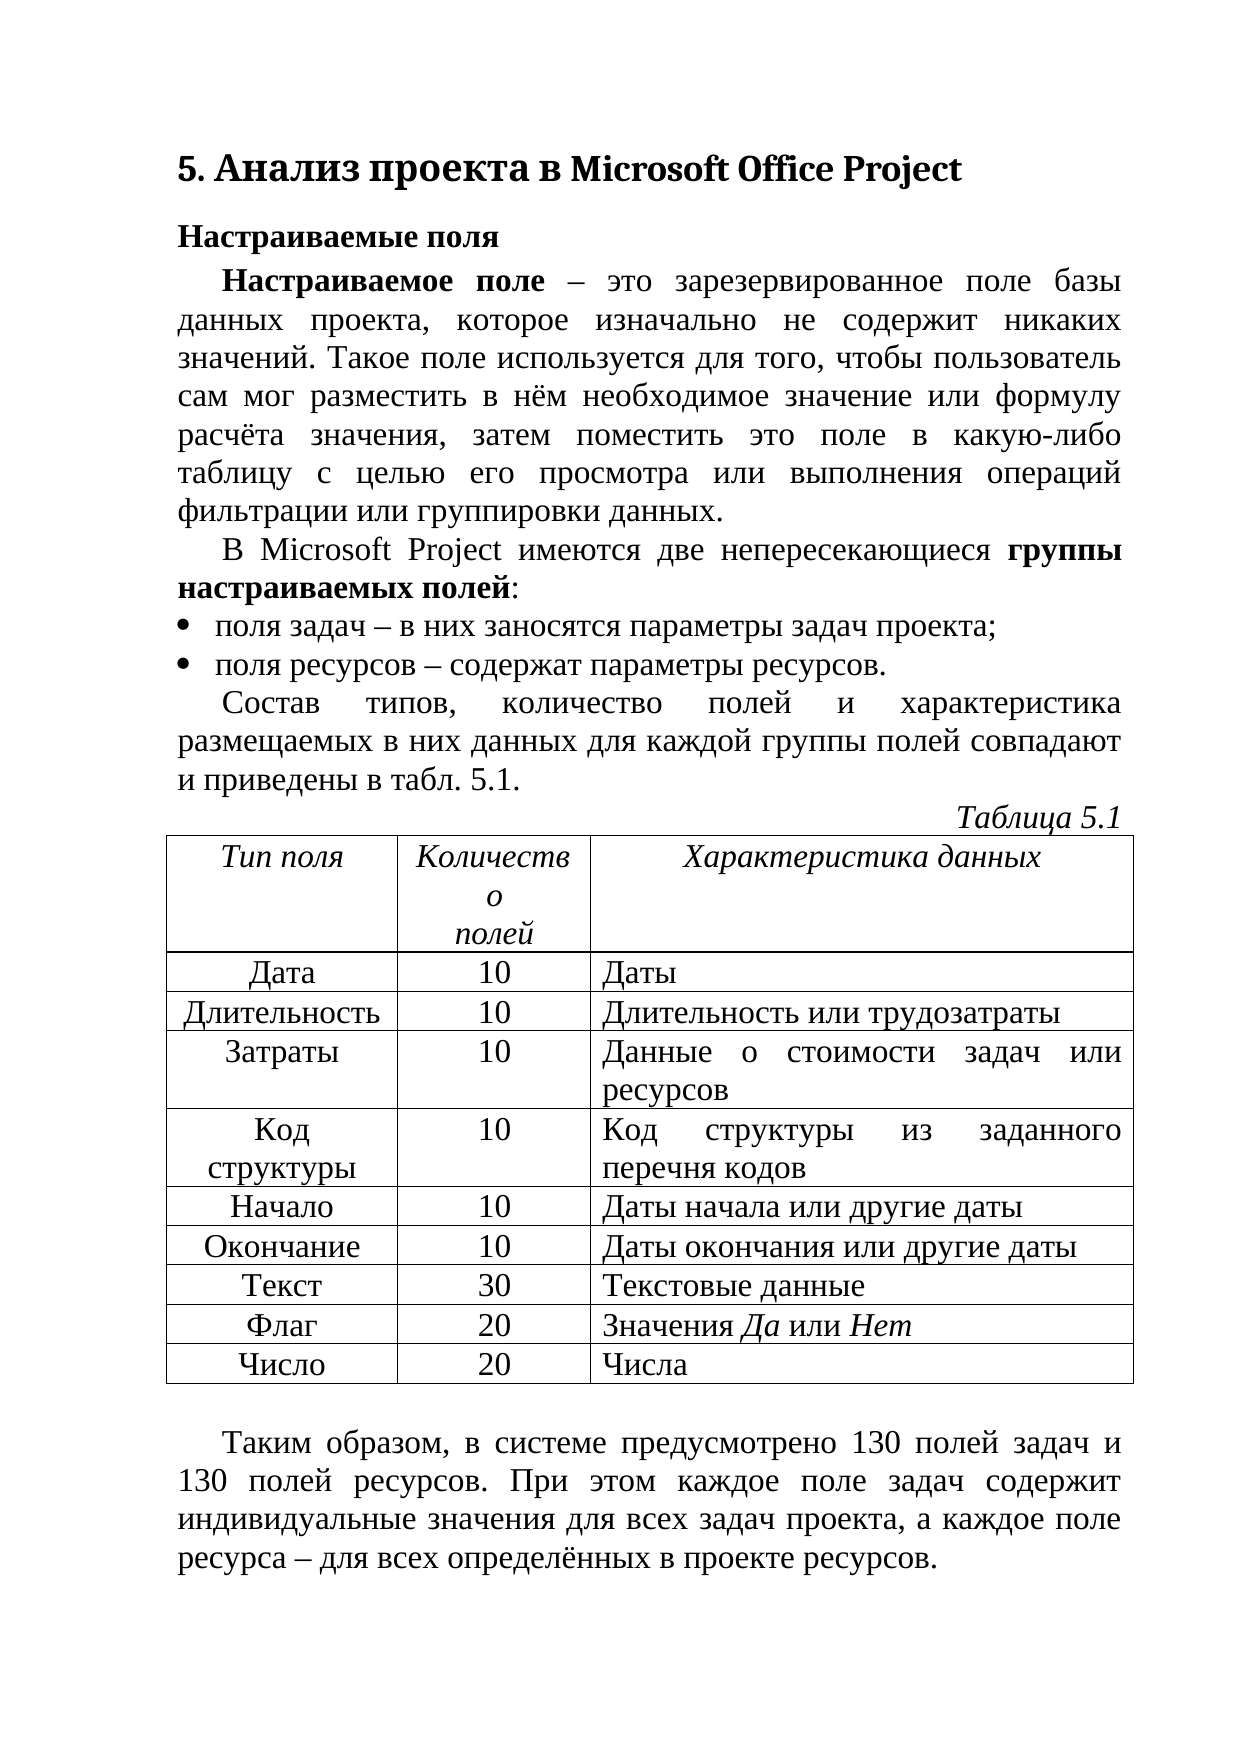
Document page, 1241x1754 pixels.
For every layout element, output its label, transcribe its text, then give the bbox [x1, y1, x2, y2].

table_cell 30 [398, 1265, 590, 1304]
table_cell Код структуры [167, 1109, 397, 1186]
table_cell Начало [167, 1187, 397, 1225]
table_cell 20 [398, 1344, 590, 1382]
table_cell Окончание [167, 1226, 397, 1264]
table_cell Данные о стоимости задач или ресурсов [591, 1031, 1133, 1108]
table_cell Текстовые данные [591, 1265, 1133, 1304]
table_cell 10 [398, 1226, 590, 1264]
table_cell Длительность [167, 992, 397, 1030]
table_header Тип поля [167, 836, 397, 951]
list поля ресурсов – содержат параметры ресурсов. [177, 644, 1122, 682]
table_cell 10 [398, 1031, 590, 1108]
table_header Количество полей [398, 836, 590, 951]
table_cell Даты начала или другие даты [591, 1187, 1133, 1225]
table_cell Дата [167, 953, 397, 991]
text Состав типов, количество полей и характеристика размещаемых в них данных для каждой группы полей совпадают и приведены в табл. 5.1. [177, 682, 1122, 797]
table_cell Даты [591, 953, 1133, 991]
text Настраиваемое поле – это зарезервированное поле базы данных проекта, которое изначально не содержит никаких значений. Такое поле используется для того, чтобы пользователь сам мог разместить в нём необходимое значение или формулу расчёта значения, затем поместить это поле в какую-либо таблицу с целью его просмотра или выполнения операций фильтрации или группировки данных. [177, 260, 1122, 529]
table_cell Число [167, 1344, 397, 1382]
text Таблица 5.1 [177, 797, 1122, 835]
table_cell 10 [398, 1187, 590, 1225]
table_cell 20 [398, 1305, 590, 1343]
table_cell Даты окончания или другие даты [591, 1226, 1133, 1264]
table_cell 10 [398, 992, 590, 1030]
subtitle Настраиваемые поля [177, 216, 1122, 254]
table_cell Числа [591, 1344, 1133, 1382]
text Таким образом, в системе предусмотрено 130 полей задач и 130 полей ресурсов. При этом каждое поле задач содержит индивидуальные значения для всех задач проекта, а каждое поле ресурса – для всех определённых в проекте ресурсов. [177, 1422, 1122, 1575]
table_cell Код структуры из заданного перечня кодов [591, 1109, 1133, 1186]
table_cell 10 [398, 1109, 590, 1186]
text В Microsoft Project имеются две непересекающиеся группы настраиваемых полей: [177, 529, 1122, 605]
list поля задач – в них заносятся параметры задач проекта; [177, 605, 1122, 644]
table_cell Флаг [167, 1305, 397, 1343]
table_cell Значения Да или Нет [591, 1305, 1133, 1343]
table_cell Текст [167, 1265, 397, 1304]
table_cell Затраты [167, 1031, 397, 1108]
subtitle 5. Анализ проекта в Microsoft Office Project [177, 148, 1122, 191]
table_cell 10 [398, 953, 590, 991]
table_header Характеристика данных [591, 836, 1133, 951]
table_cell Длительность или трудозатраты [591, 992, 1133, 1030]
